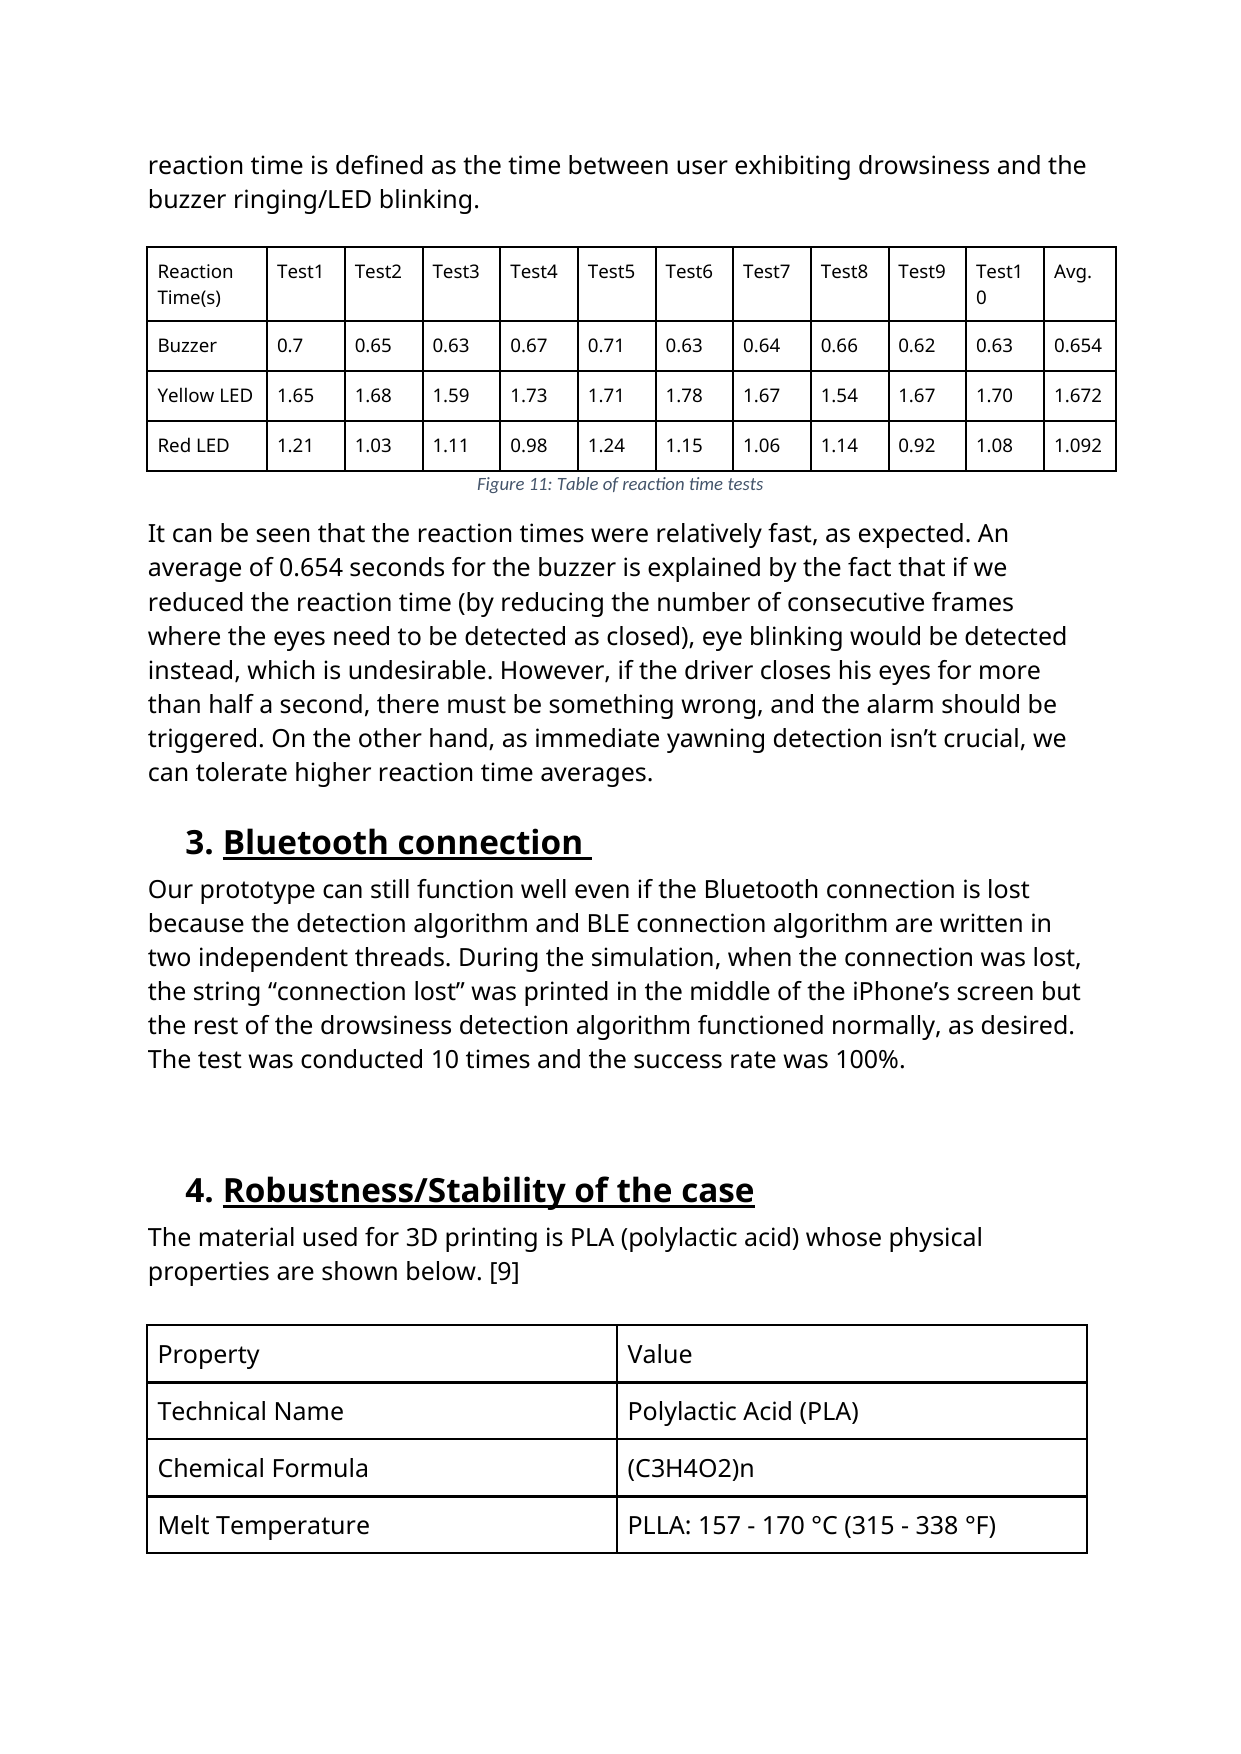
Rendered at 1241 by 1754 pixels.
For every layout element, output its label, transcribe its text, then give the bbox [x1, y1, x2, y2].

text It can be seen that the reaction times were relatively fast, as expected. An average of 0.654 seconds for the buzzer is explained by the fact that if we reduced the reaction time (by reducing the number of consecutive frames where the eyes need to be detected as closed), eye blinking would be detected instead, which is undesirable. However, if the driver closes his eyes for more than half a second, there must be something wrong, and the alarm should be triggered. On the other hand, as immediate yawning detection isn’t crucial, we can tolerate higher reaction time averages. [148, 516, 1093, 788]
table_cell 1.24 [579, 422, 655, 470]
table_cell 1.65 [268, 372, 344, 420]
table_cell PLLA: 157 - 170 °C (315 - 338 °F) [618, 1498, 1086, 1552]
table_cell 1.70 [967, 372, 1043, 420]
list Bluetooth connection [185, 819, 1093, 864]
table_cell 0.67 [501, 322, 577, 370]
table_header Test10 [967, 248, 1043, 320]
list Robustness/Stability of the case [185, 1167, 1093, 1213]
table_cell 0.63 [967, 322, 1043, 370]
table_header Test2 [346, 248, 422, 320]
table_header Test8 [812, 248, 888, 320]
table_cell 1.21 [268, 422, 344, 470]
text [148, 148, 1093, 216]
table_header Test4 [501, 248, 577, 320]
table_header Test9 [890, 248, 965, 320]
table_cell 1.67 [734, 372, 810, 420]
table_cell 1.59 [424, 372, 499, 420]
text Our prototype can still function well even if the Bluetooth connection is lost because the detection algorithm and BLE connection algorithm are written in two independent threads. During the simulation, when the connection was lost, the string “connection lost” was printed in the middle of the iPhone’s screen but the rest of the drowsiness detection algorithm functioned normally, as desired. The test was conducted 10 times and the success rate was 100%. [148, 871, 1093, 1076]
table_cell 1.54 [812, 372, 888, 420]
table_cell 1.672 [1045, 372, 1115, 420]
table_header Avg. [1045, 248, 1115, 320]
table_cell 1.14 [812, 422, 888, 470]
table_cell 1.73 [501, 372, 577, 420]
table_cell 1.78 [657, 372, 732, 420]
table_header Property [148, 1326, 616, 1381]
table_cell 0.66 [812, 322, 888, 370]
table_cell 1.68 [346, 372, 422, 420]
table_cell 1.71 [579, 372, 655, 420]
table_cell 1.08 [967, 422, 1043, 470]
table_header Test1 [268, 248, 344, 320]
table_cell Red LED [148, 422, 266, 470]
table_cell Technical Name [148, 1384, 616, 1438]
table_header Test3 [424, 248, 499, 320]
table_cell 0.92 [890, 422, 965, 470]
table_cell Chemical Formula [148, 1440, 616, 1495]
table_cell 0.7 [268, 322, 344, 370]
table_cell 0.65 [346, 322, 422, 370]
table_cell 1.11 [424, 422, 499, 470]
table_header Test7 [734, 248, 810, 320]
table_cell Polylactic Acid (PLA) [618, 1384, 1086, 1438]
table_cell Buzzer [148, 322, 266, 370]
table_cell 0.654 [1045, 322, 1115, 370]
table_cell 0.62 [890, 322, 965, 370]
table_cell Melt Temperature [148, 1498, 616, 1552]
table_cell 1.092 [1045, 422, 1115, 470]
table_cell 0.71 [579, 322, 655, 370]
table_cell (C3H4O2)n [618, 1440, 1086, 1495]
table_cell 1.06 [734, 422, 810, 470]
table_cell 1.03 [346, 422, 422, 470]
table_cell 0.63 [424, 322, 499, 370]
table_cell 0.63 [657, 322, 732, 370]
text The material used for 3D printing is PLA (polylactic acid) whose physical properties are shown below. [9] [148, 1219, 1093, 1287]
table_cell 1.67 [890, 372, 965, 420]
table_cell 0.98 [501, 422, 577, 470]
table_header Test5 [579, 248, 655, 320]
table_header Test6 [657, 248, 732, 320]
table_header Value [618, 1326, 1086, 1381]
table_cell Yellow LED [148, 372, 266, 420]
table_header Reaction Time(s) [148, 248, 266, 320]
table_cell 1.15 [657, 422, 732, 470]
table_cell 0.64 [734, 322, 810, 370]
